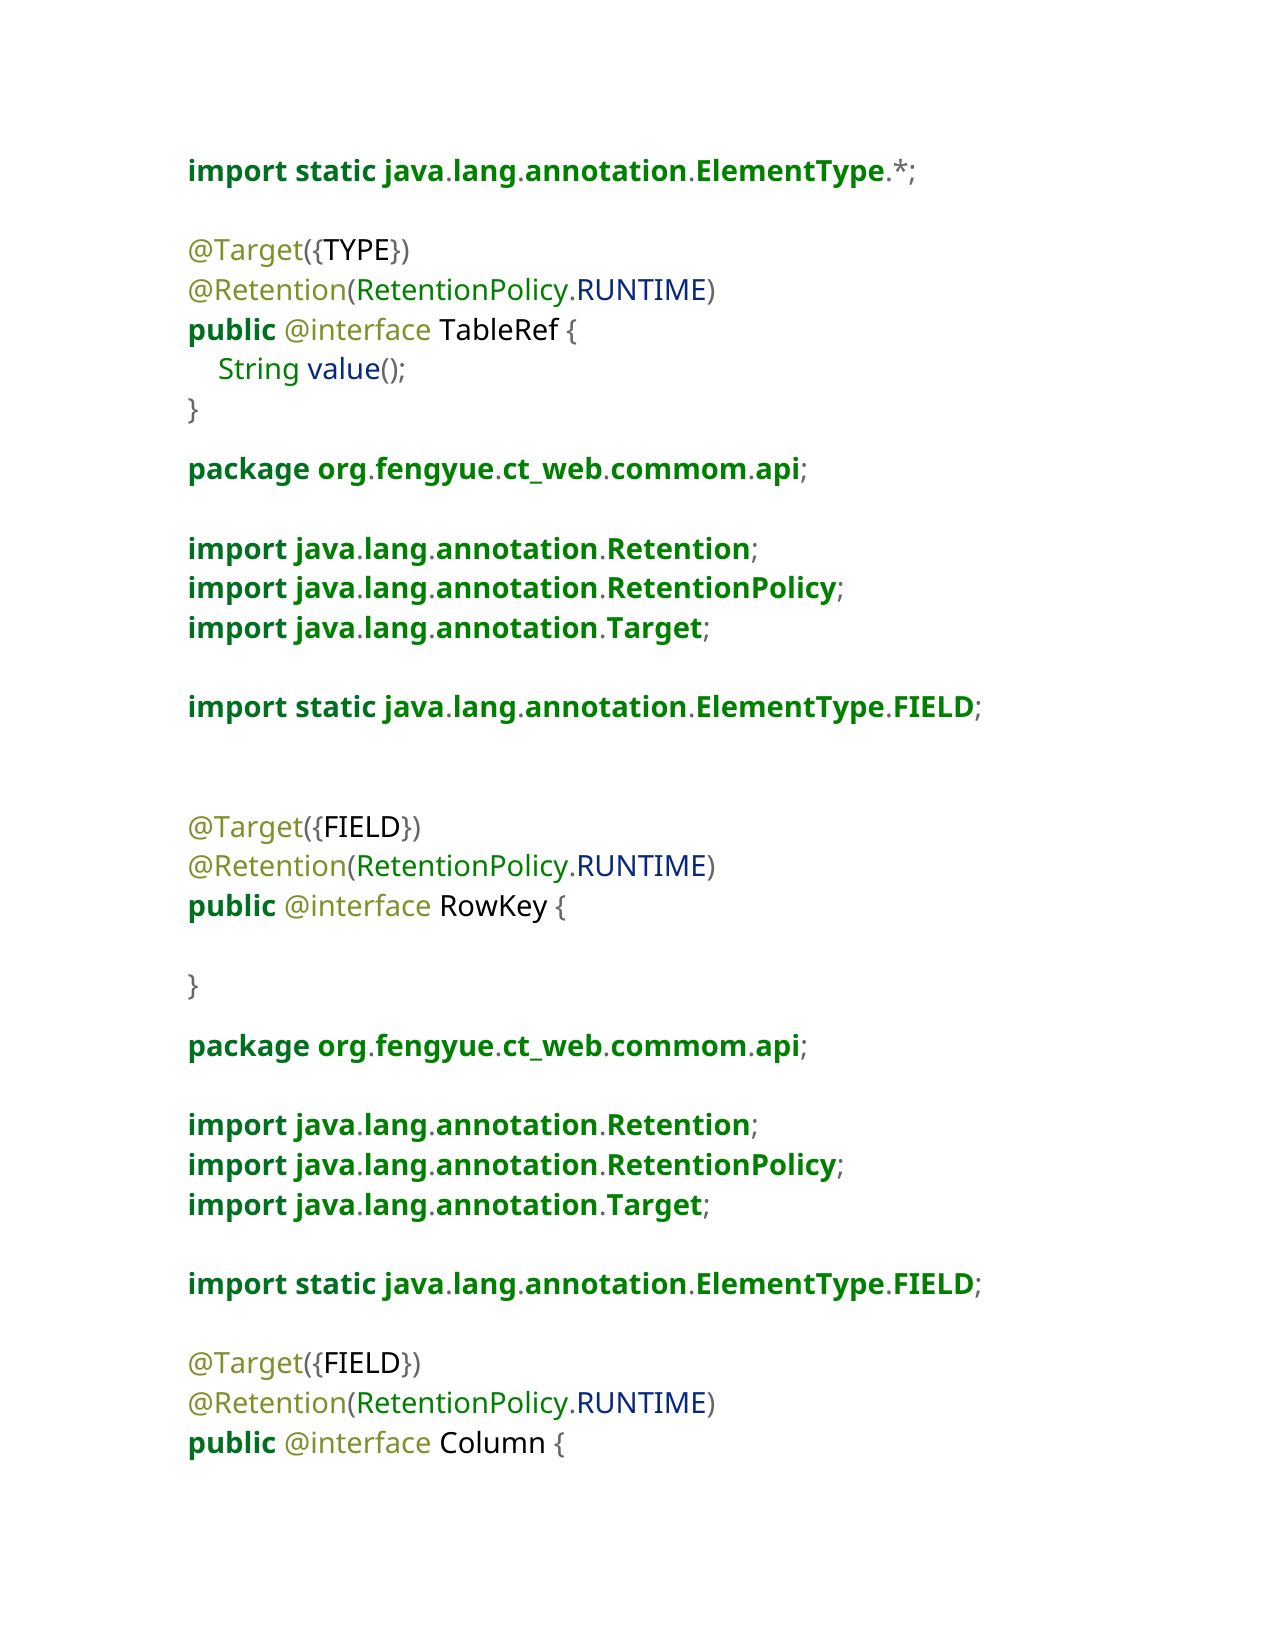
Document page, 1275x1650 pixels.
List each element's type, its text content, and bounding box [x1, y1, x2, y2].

text package org.fengyue.ct_web.commom.api; import java.lang.annotation.Retention; import java.lang.annotation.RetentionPolicy; import java.lang.annotation.Target; import static java.lang.annotation.ElementType.FIELD; @Target({FIELD}) @Retention(RetentionPolicy.RUNTIME) public @interface RowKey { } [187, 449, 1087, 1004]
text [187, 1025, 1087, 1462]
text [187, 150, 1087, 428]
